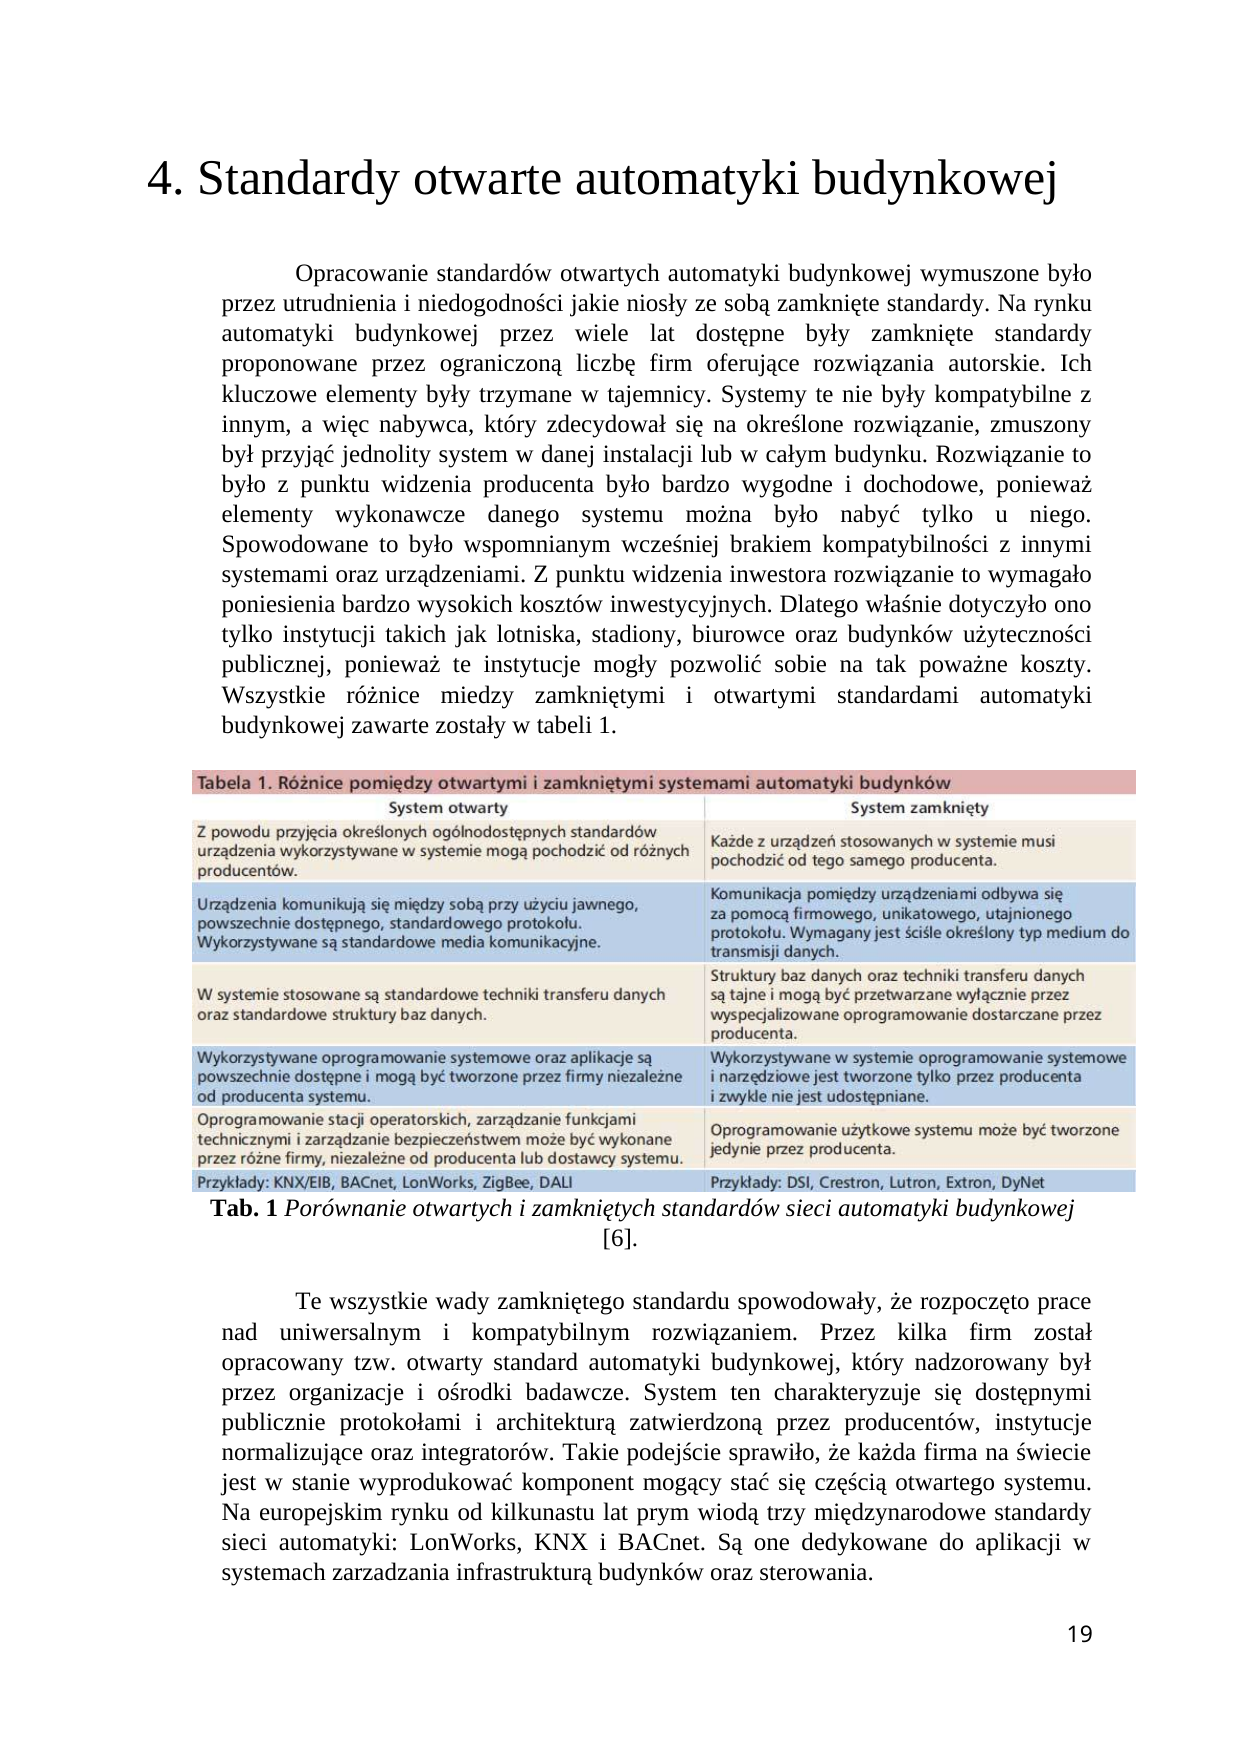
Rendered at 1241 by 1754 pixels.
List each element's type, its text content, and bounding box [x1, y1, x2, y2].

text Te wszystkie wady zamkniętego standardu spowodowały, że rozpoczęto prace nad uniwersalnym i kompatybilnym rozwiązaniem. Przez kilka firm został opracowany tzw. otwarty standard automatyki budynkowej, który nadzorowany był przez organizacje i ośrodki badawcze. System ten charakteryzuje się dostępnymi publicznie protokołami i architekturą zatwierdzoną przez producentów, instytucje normalizujące oraz integratorów. Takie podejście sprawiło, że każda firma na świecie jest w stanie wyprodukować komponent mogący stać się częścią otwartego systemu. Na europejskim rynku od kilkunastu lat prym wiodą trzy międzynarodowe standardy sieci automatyki: LonWorks, KNX i BACnet. Są one dedykowane do aplikacji w systemach zarzadzania infrastrukturą budynków oraz sterowania. [221, 1286, 1093, 1586]
subtitle 4. Standardy otwarte automatyki budynkowej [148, 148, 1093, 205]
text Tab. 1 Porównanie otwartych i zamkniętych standardów sieci automatyki budynkowej [6]. [148, 1193, 1093, 1252]
text Opracowanie standardów otwartych automatyki budynkowej wymuszone było przez utrudnienia i niedogodności jakie niosły ze sobą zamknięte standardy. Na rynku automatyki budynkowej przez wiele lat dostępne były zamknięte standardy proponowane przez ograniczoną liczbę firm oferujące rozwiązania autorskie. Ich kluczowe elementy były trzymane w tajemnicy. Systemy te nie były kompatybilne z innym, a więc nabywca, który zdecydował się na określone rozwiązanie, zmuszony był przyjąć jednolity system w danej instalacji lub w całym budynku. Rozwiązanie to było z punktu widzenia producenta było bardzo wygodne i dochodowe, ponieważ elementy wykonawcze danego systemu można było nabyć tylko u niego. Spowodowane to było wspomnianym wcześniej brakiem kompatybilności z innymi systemami oraz urządzeniami. Z punktu widzenia inwestora rozwiązanie to wymagało poniesienia bardzo wysokich kosztów inwestycyjnych. Dlatego właśnie dotyczyło ono tylko instytucji takich jak lotniska, stadiony, biurowce oraz budynków użyteczności publicznej, ponieważ te instytucje mogły pozwolić sobie na tak poważne koszty. Wszystkie różnice miedzy zamkniętymi i otwartymi standardami automatyki budynkowej zawarte zostały w tabeli 1. [221, 258, 1093, 738]
picture [192, 770, 1136, 1192]
